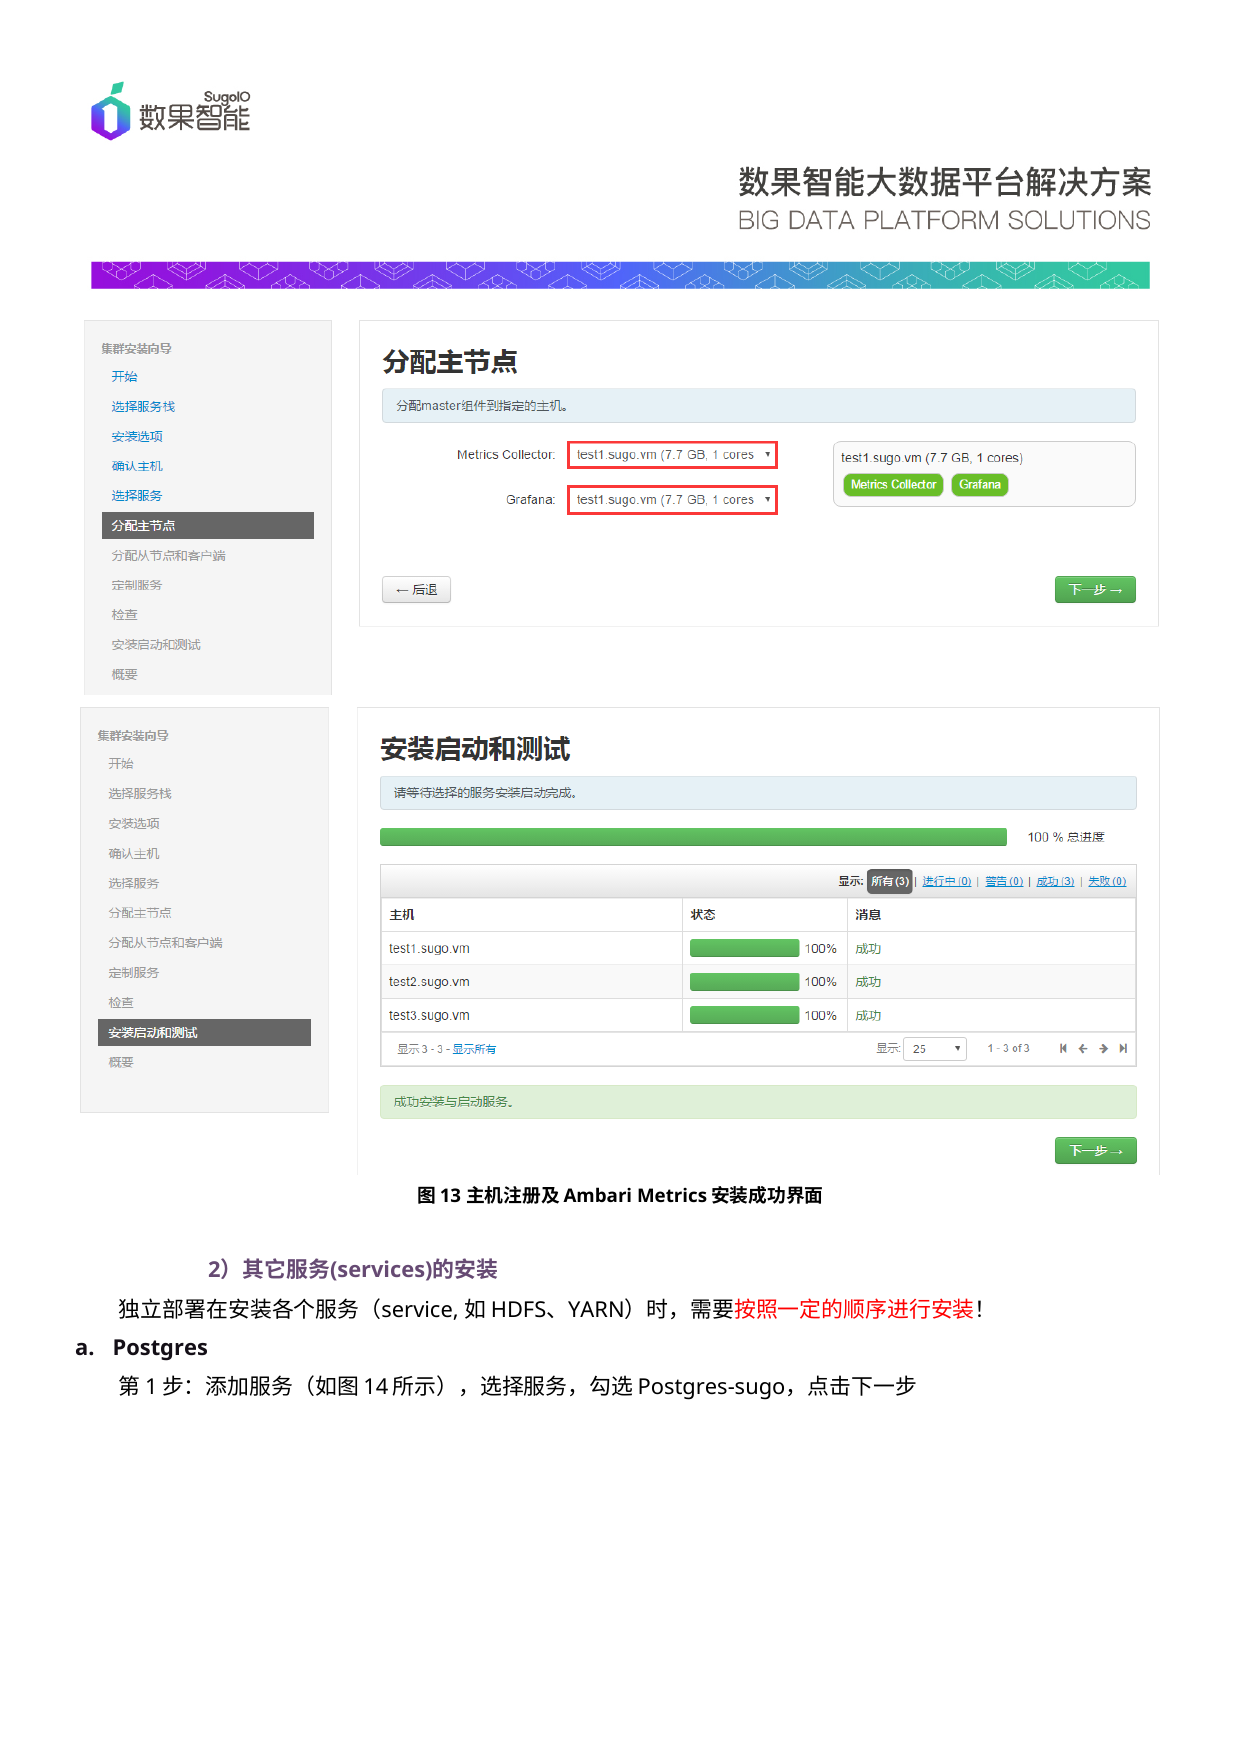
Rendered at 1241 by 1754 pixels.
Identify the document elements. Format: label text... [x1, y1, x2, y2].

text 第1步：添加服务（如图14所示），选择服务，勾选Postgres-sugo，点击下一步 [75, 1369, 1165, 1401]
text 图13 主机注册及Ambari Metrics安装成功界面 [75, 1181, 1165, 1208]
text 2）其它服务(services)的安装 [75, 1252, 1165, 1284]
text 独立部署在安装各个服务（service, 如HDFS、YARN）时，需要按照一定的顺序进行安装！ [75, 1292, 1165, 1324]
picture [75, 315, 1166, 695]
list Postgres [75, 1332, 1165, 1361]
picture [75, 701, 1166, 1175]
picture [75, 75, 1166, 302]
